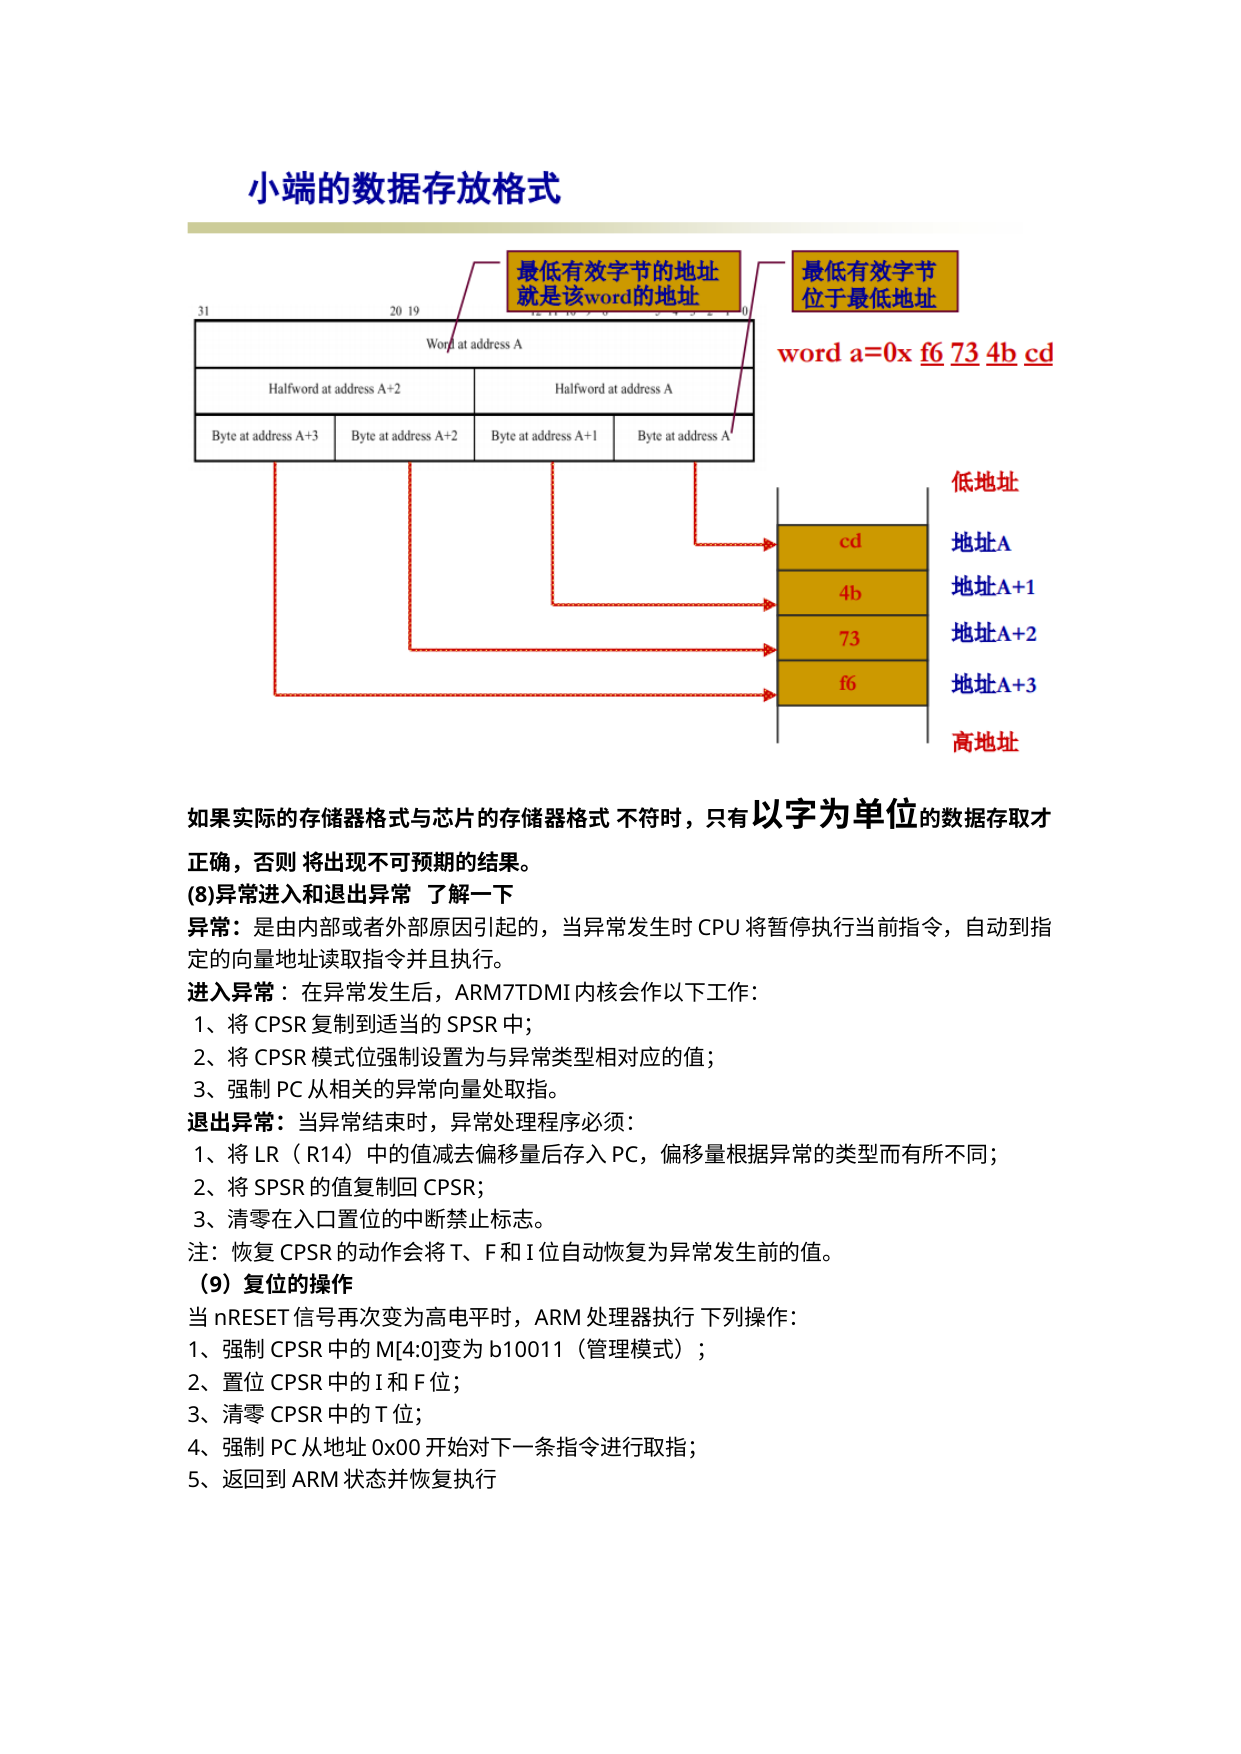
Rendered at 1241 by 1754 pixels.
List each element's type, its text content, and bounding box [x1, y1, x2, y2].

text 进入异常 ：在异常发生后，ARM7TDMI内核会作以下工作： [187, 974, 1053, 1007]
text 3、强制PC从相关的异常向量处取指。 [187, 1072, 1053, 1104]
text 异常：是由内部或者外部原因引起的，当异常发生时CPU将暂停执行当前指令，自动到指定的向量地址读取指令并且执行。 [187, 909, 1053, 974]
picture [187, 162, 1053, 759]
text （9）复位的操作 [187, 1267, 1053, 1299]
text 退出异常：当异常结束时，异常处理程序必须： [187, 1104, 1053, 1137]
text 1、强制CPSR中的M[4:0]变为b10011（管理模式）； [187, 1332, 1053, 1364]
text (8)异常进入和退出异常 了解一下 [187, 877, 1053, 909]
text 4、强制PC从地址0x00开始对下一条指令进行取指； [187, 1429, 1053, 1462]
text 3、清零CPSR中的T位； [187, 1397, 1053, 1429]
text 2、将CPSR模式位强制设置为与异常类型相对应的值； [187, 1039, 1053, 1072]
text 如果实际的存储器格式与芯片的存储器格式 不符时，只有以字为单位的数据存取才正确，否则 将出现不可预期的结果。 [187, 779, 1053, 877]
text 1、将CPSR复制到适当的SPSR中； [187, 1007, 1053, 1039]
text 注：恢复CPSR的动作会将T、F和I位自动恢复为异常发生前的值。 [187, 1234, 1053, 1267]
text 当nRESET信号再次变为高电平时，ARM处理器执行 下列操作： [187, 1299, 1053, 1332]
text 3、清零在入口置位的中断禁止标志。 [187, 1202, 1053, 1234]
text 2、将SPSR的值复制回CPSR； [187, 1169, 1053, 1202]
text 1、将LR（ R14）中的值减去偏移量后存入PC，偏移量根据异常的类型而有所不同； [187, 1137, 1053, 1169]
text 2、置位CPSR中的I和F位； [187, 1364, 1053, 1397]
text 5、返回到ARM状态并恢复执行 [187, 1462, 1053, 1494]
